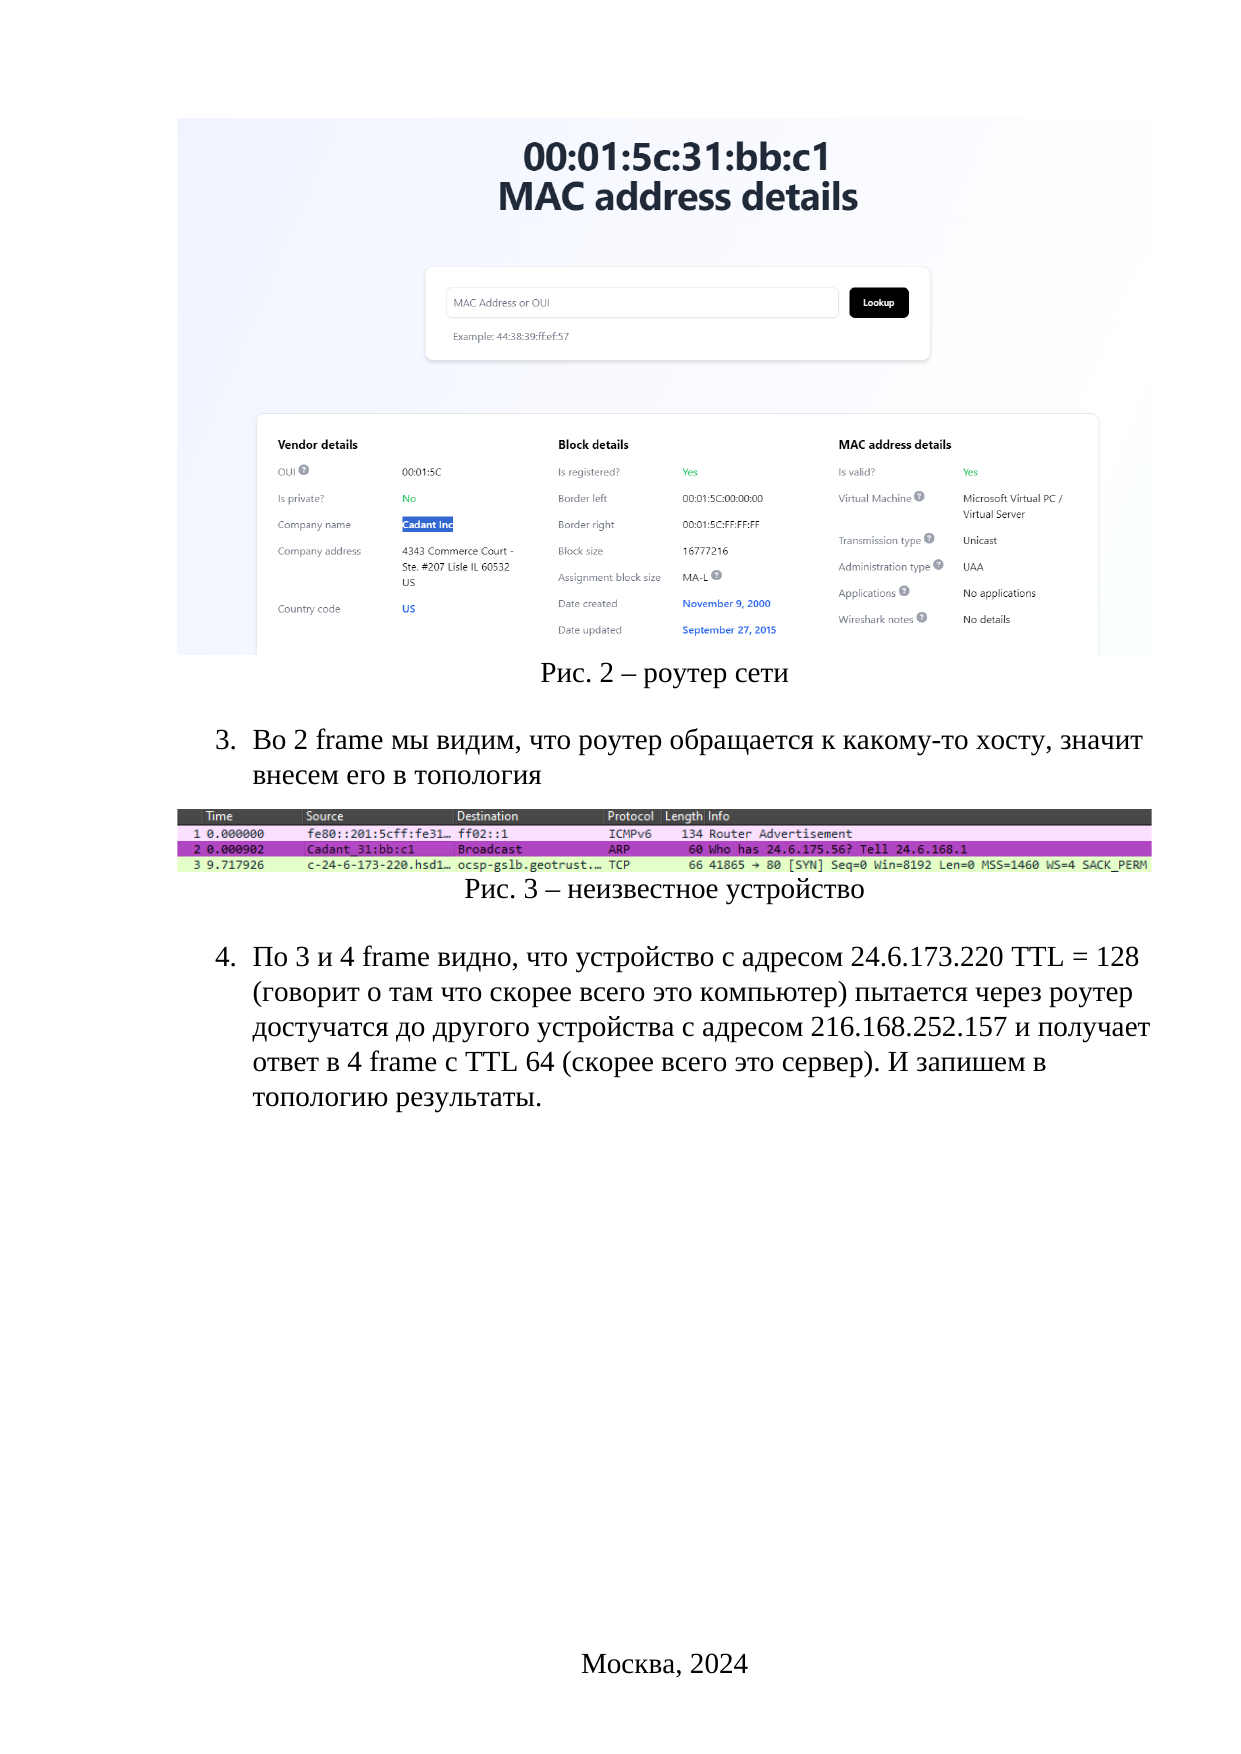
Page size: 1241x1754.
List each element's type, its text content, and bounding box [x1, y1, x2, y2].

text Рис. 2 – роутер сети [177, 655, 1152, 688]
list Во 2 frame мы видим, что роутер обращается к какому-то хосту, значит внесем его в топология [215, 722, 1152, 791]
picture [177, 809, 1152, 872]
text Рис. 3 – неизвестное устройство [177, 872, 1152, 905]
picture [177, 118, 1152, 655]
list По 3 и 4 frame видно, что устройство с адресом 24.6.173.220 TTL = 128 (говорит о там что скорее всего это компьютер) пытается через роутер достучатся до другого устройства с адресом 216.168.252.157 и получает ответ в 4 frame c TTL 64 (скорее всего это сервер). И запишем в топологию результаты. [215, 939, 1152, 1113]
